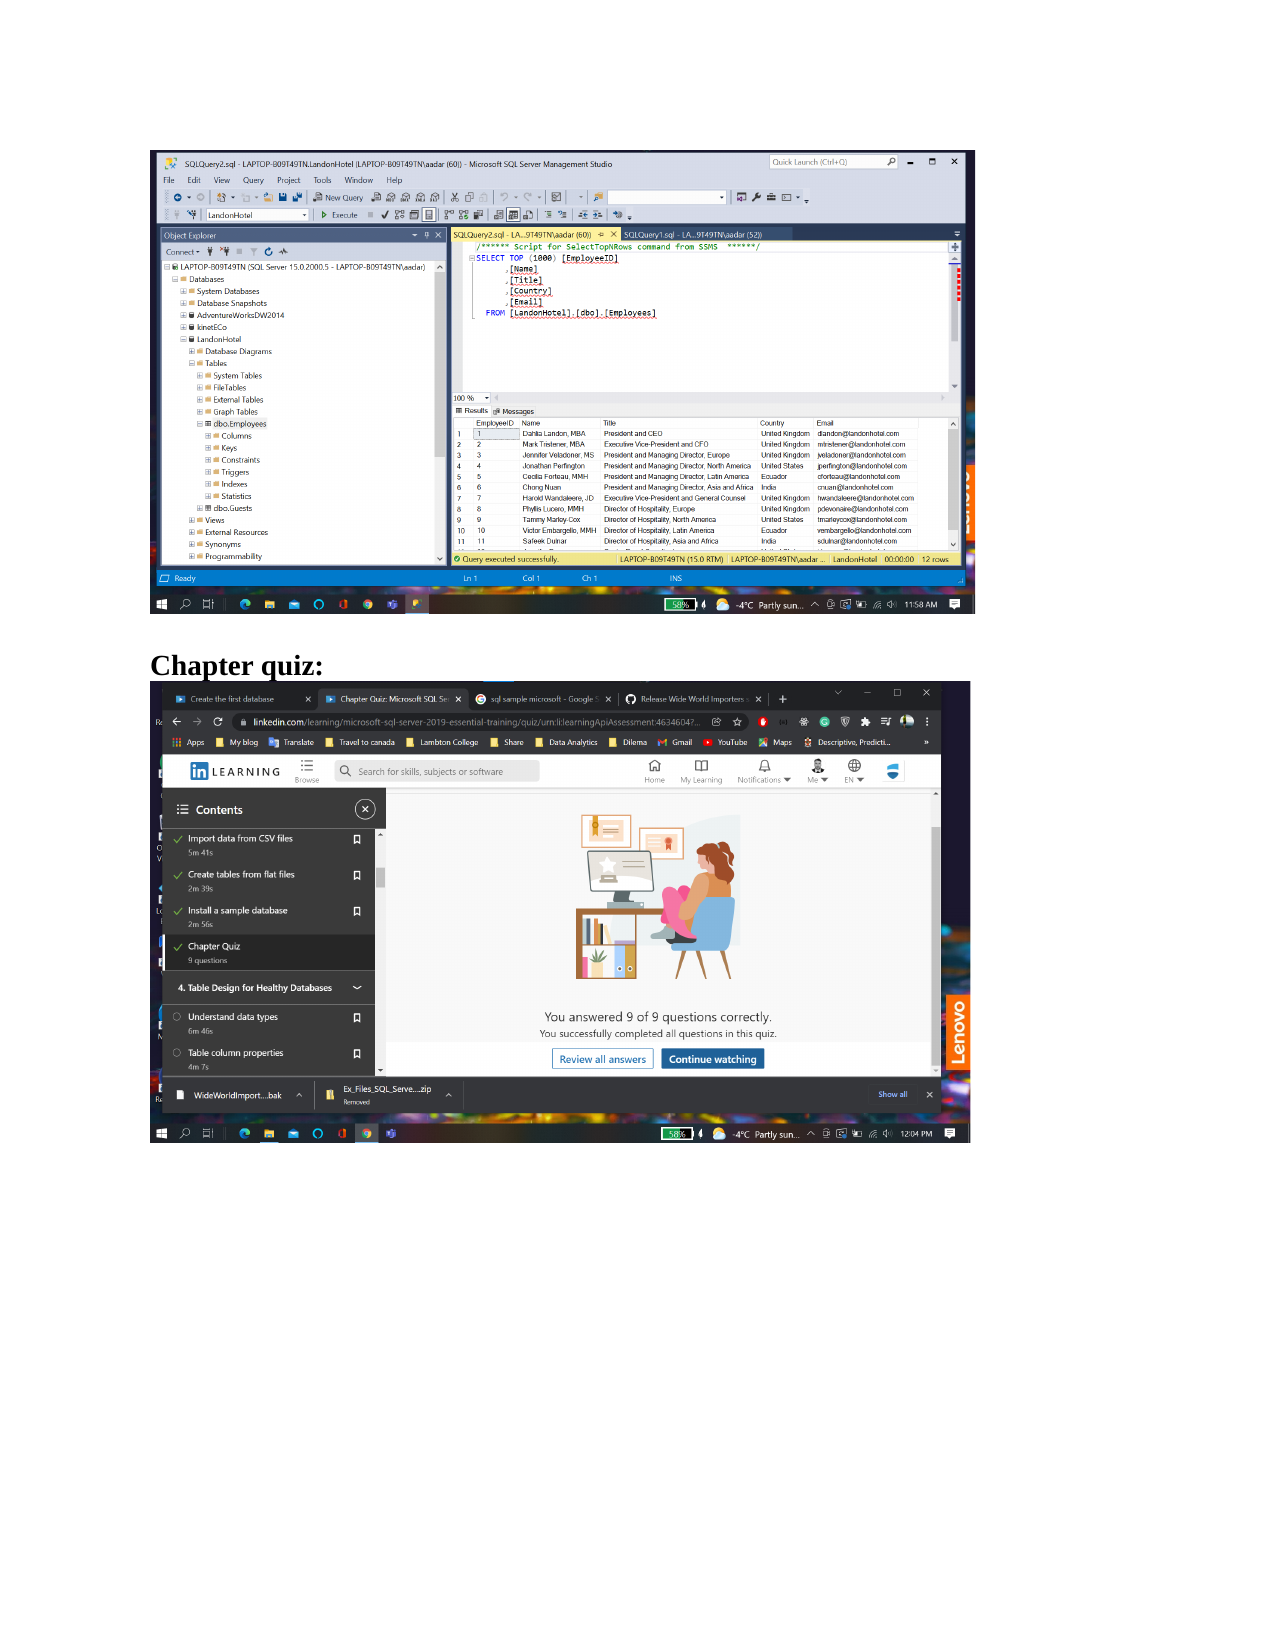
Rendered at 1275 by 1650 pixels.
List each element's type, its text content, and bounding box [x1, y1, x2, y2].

picture [150, 681, 971, 1143]
picture [150, 150, 976, 614]
text Chapter quiz: [150, 648, 1125, 681]
